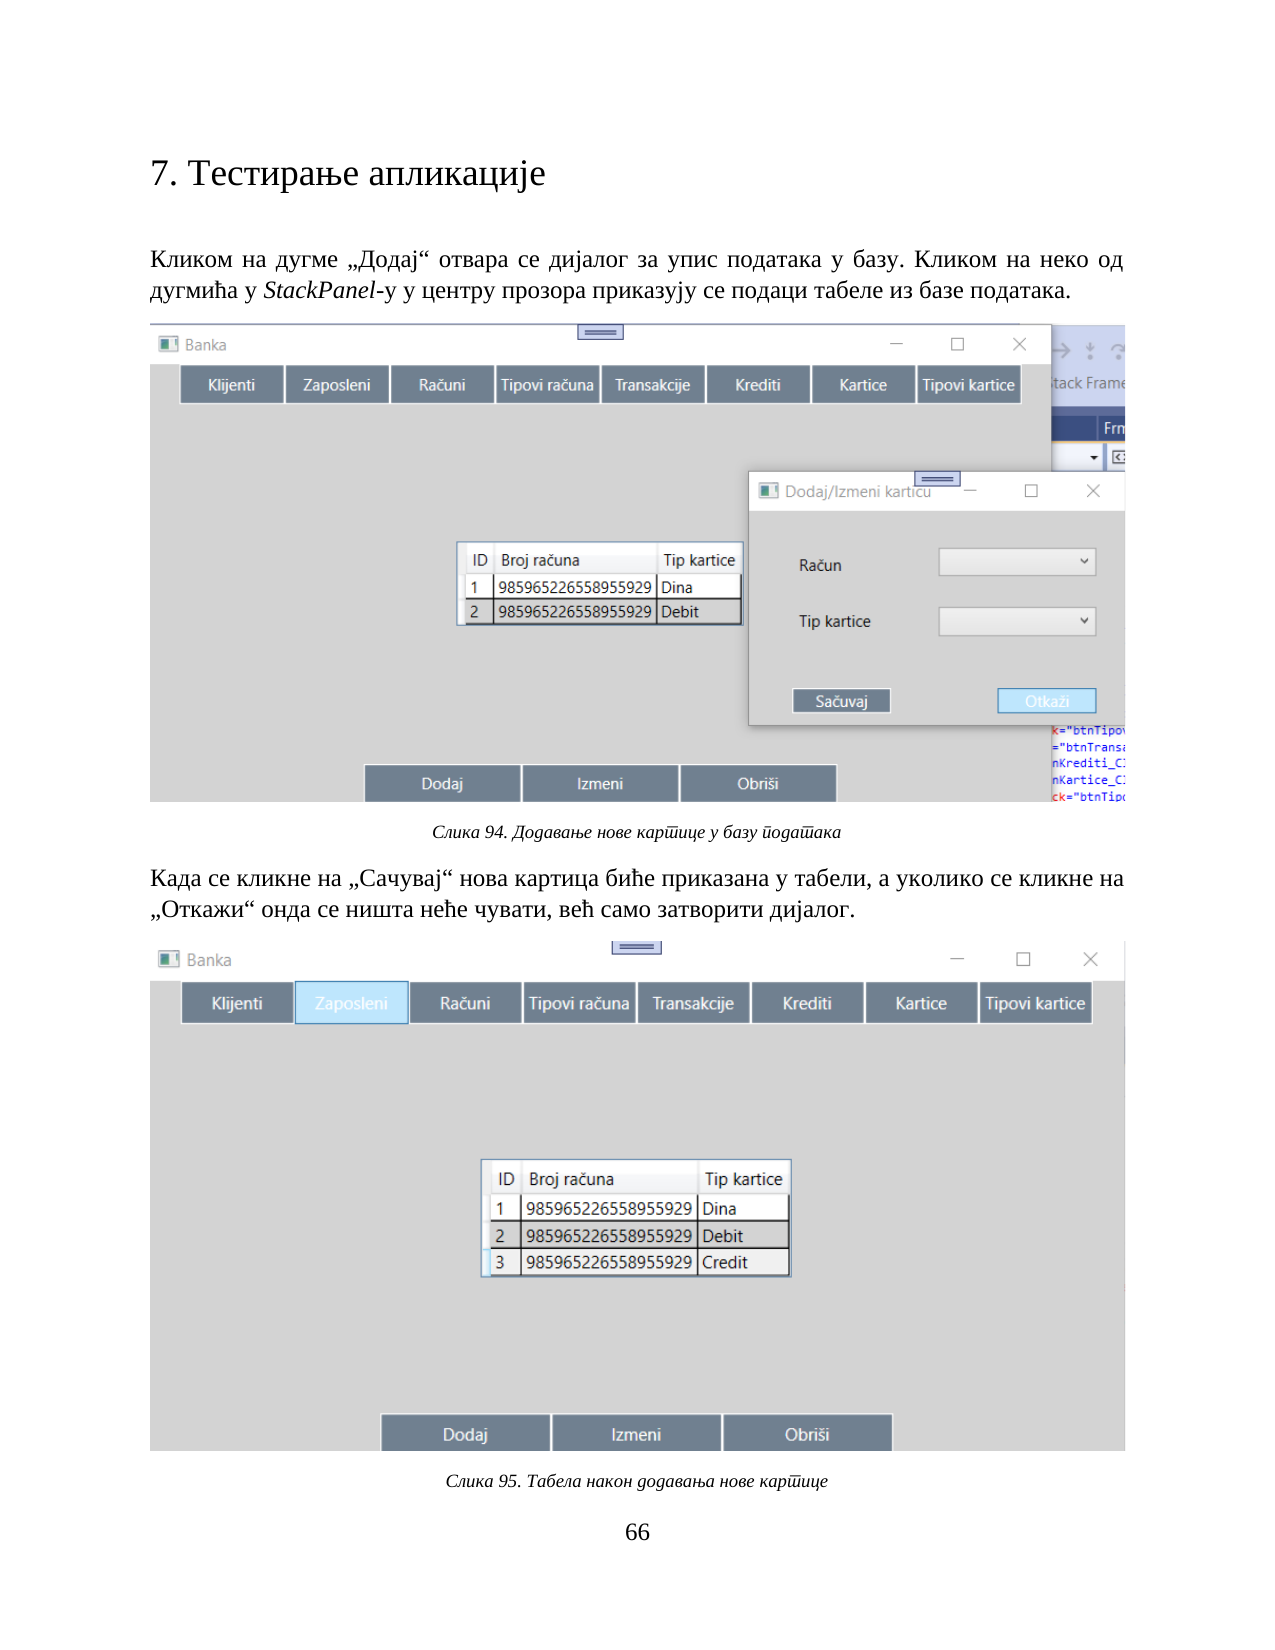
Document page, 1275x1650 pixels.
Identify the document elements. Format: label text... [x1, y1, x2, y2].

text Слика 94. Додавање нове картице у базу података [150, 821, 1125, 842]
picture [150, 941, 1125, 1451]
text Кликом на дугме „Додај“ отвара се дијалог за упис података у базу. Кликом на неко од дугмића у StackPanel-у у центру прозора приказују се подаци табеле из базе података. [150, 244, 1125, 304]
picture [150, 323, 1125, 802]
text Када се кликне на „Сачувај“ нова картица биће приказана у табели, а уколико се кликне на „Откажи“ онда се ништа неће чувати, већ само затворити дијалог. [150, 863, 1125, 923]
subtitle 7. Тестирање апликације [150, 150, 1125, 193]
text Слика 95. Табела након додавања нове картице [150, 1470, 1125, 1491]
